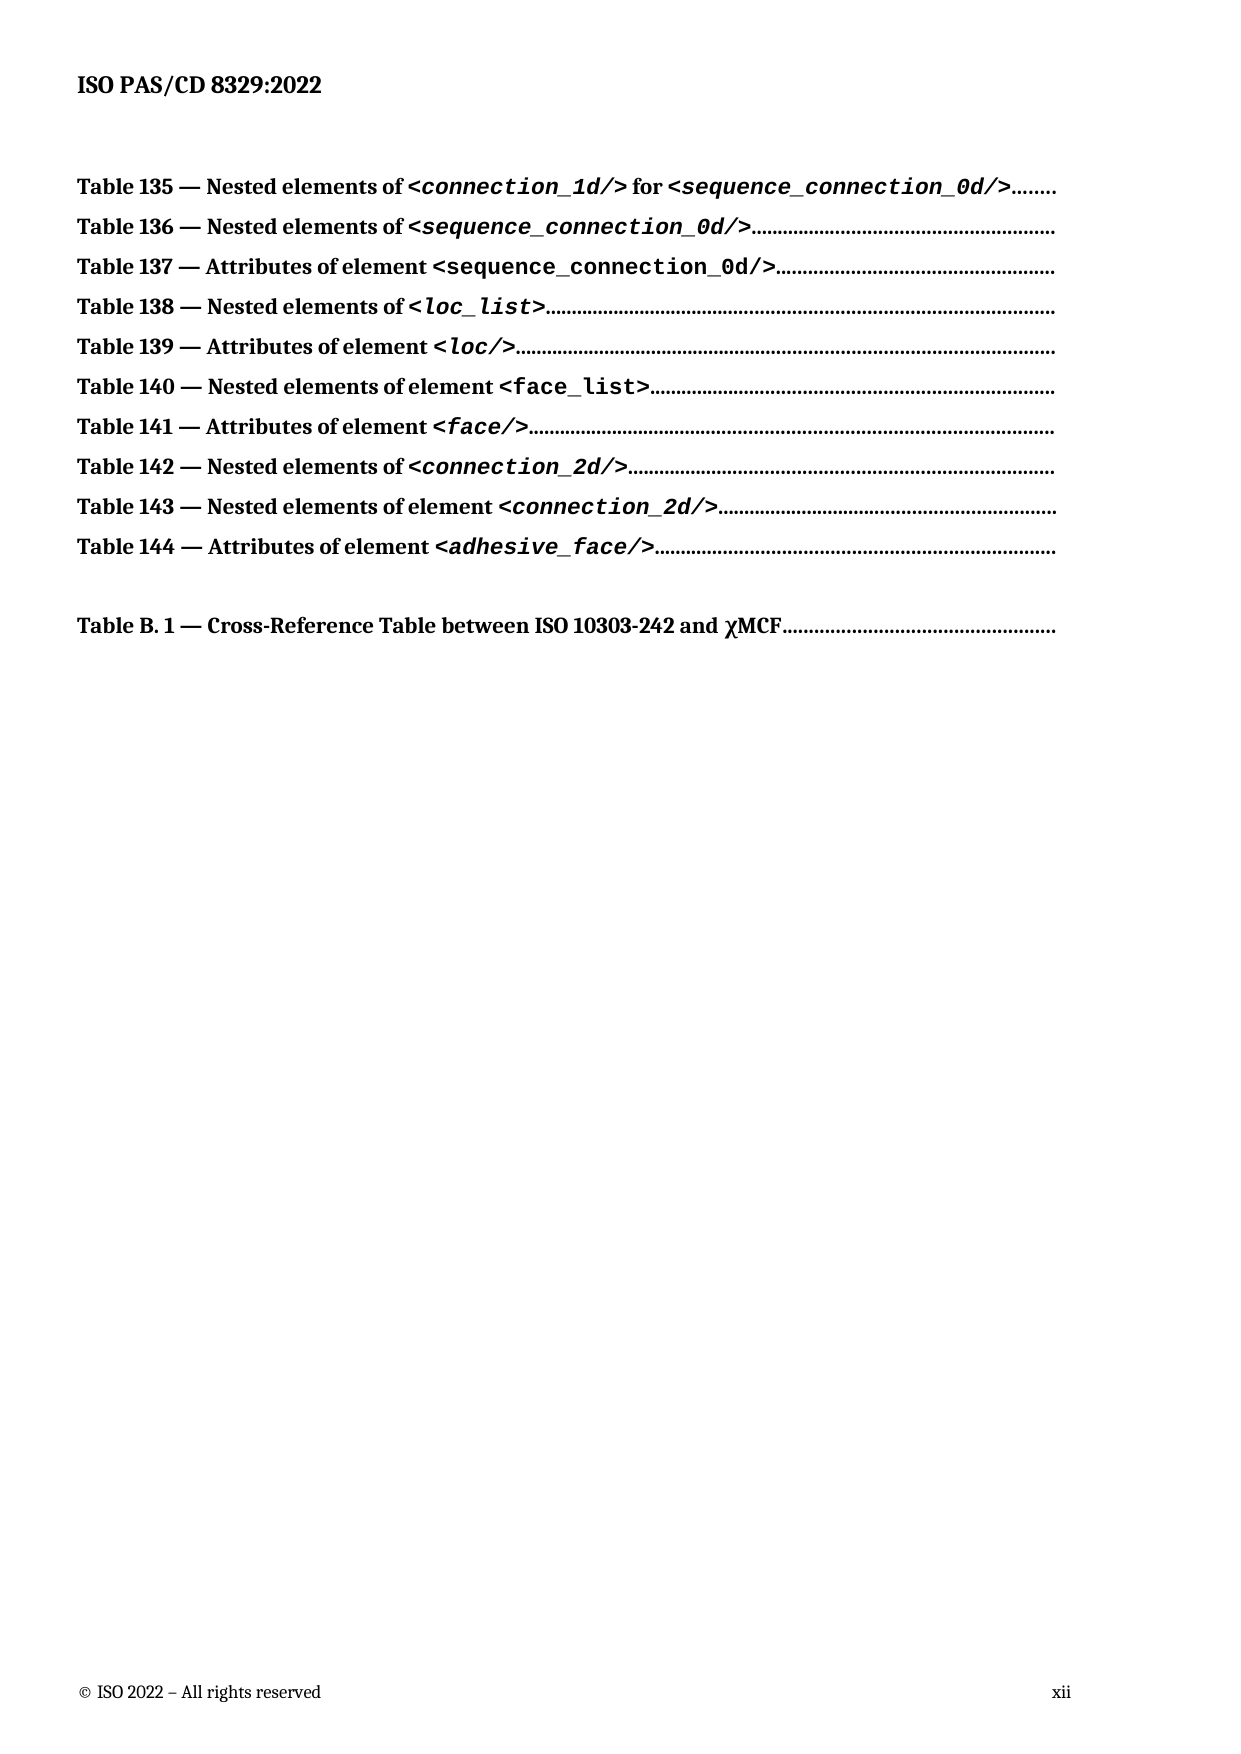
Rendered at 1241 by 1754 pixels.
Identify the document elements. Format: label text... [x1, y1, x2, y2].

text Table 140 — Nested elements of element <face_list> 146 [77, 374, 1040, 401]
text Table 142 — Nested elements of <connection_2d/> 146 [77, 454, 1040, 481]
text Table 139 — Attributes of element <loc/> 145 [77, 334, 1040, 361]
text Table 144 — Attributes of element <adhesive_face/> 147 [77, 534, 1040, 561]
text Table 135 — Nested elements of <connection_1d/> for <sequence_connection_0d/> 144 [77, 174, 1040, 201]
text Table 136 — Nested elements of <sequence_connection_0d/> 144 [77, 214, 1040, 241]
text Table 143 — Nested elements of element <connection_2d/> 147 [77, 494, 1040, 521]
text Table 137 — Attributes of element <sequence_connection_0d/> 144 [77, 254, 1040, 281]
text Table B. 1 — Cross-Reference Table between ISO 10303-242 and χMCF 154 [77, 613, 1040, 639]
text Table 138 — Nested elements of <loc_list> 145 [77, 294, 1040, 321]
text Table 141 — Attributes of element <face/> 146 [77, 414, 1040, 441]
